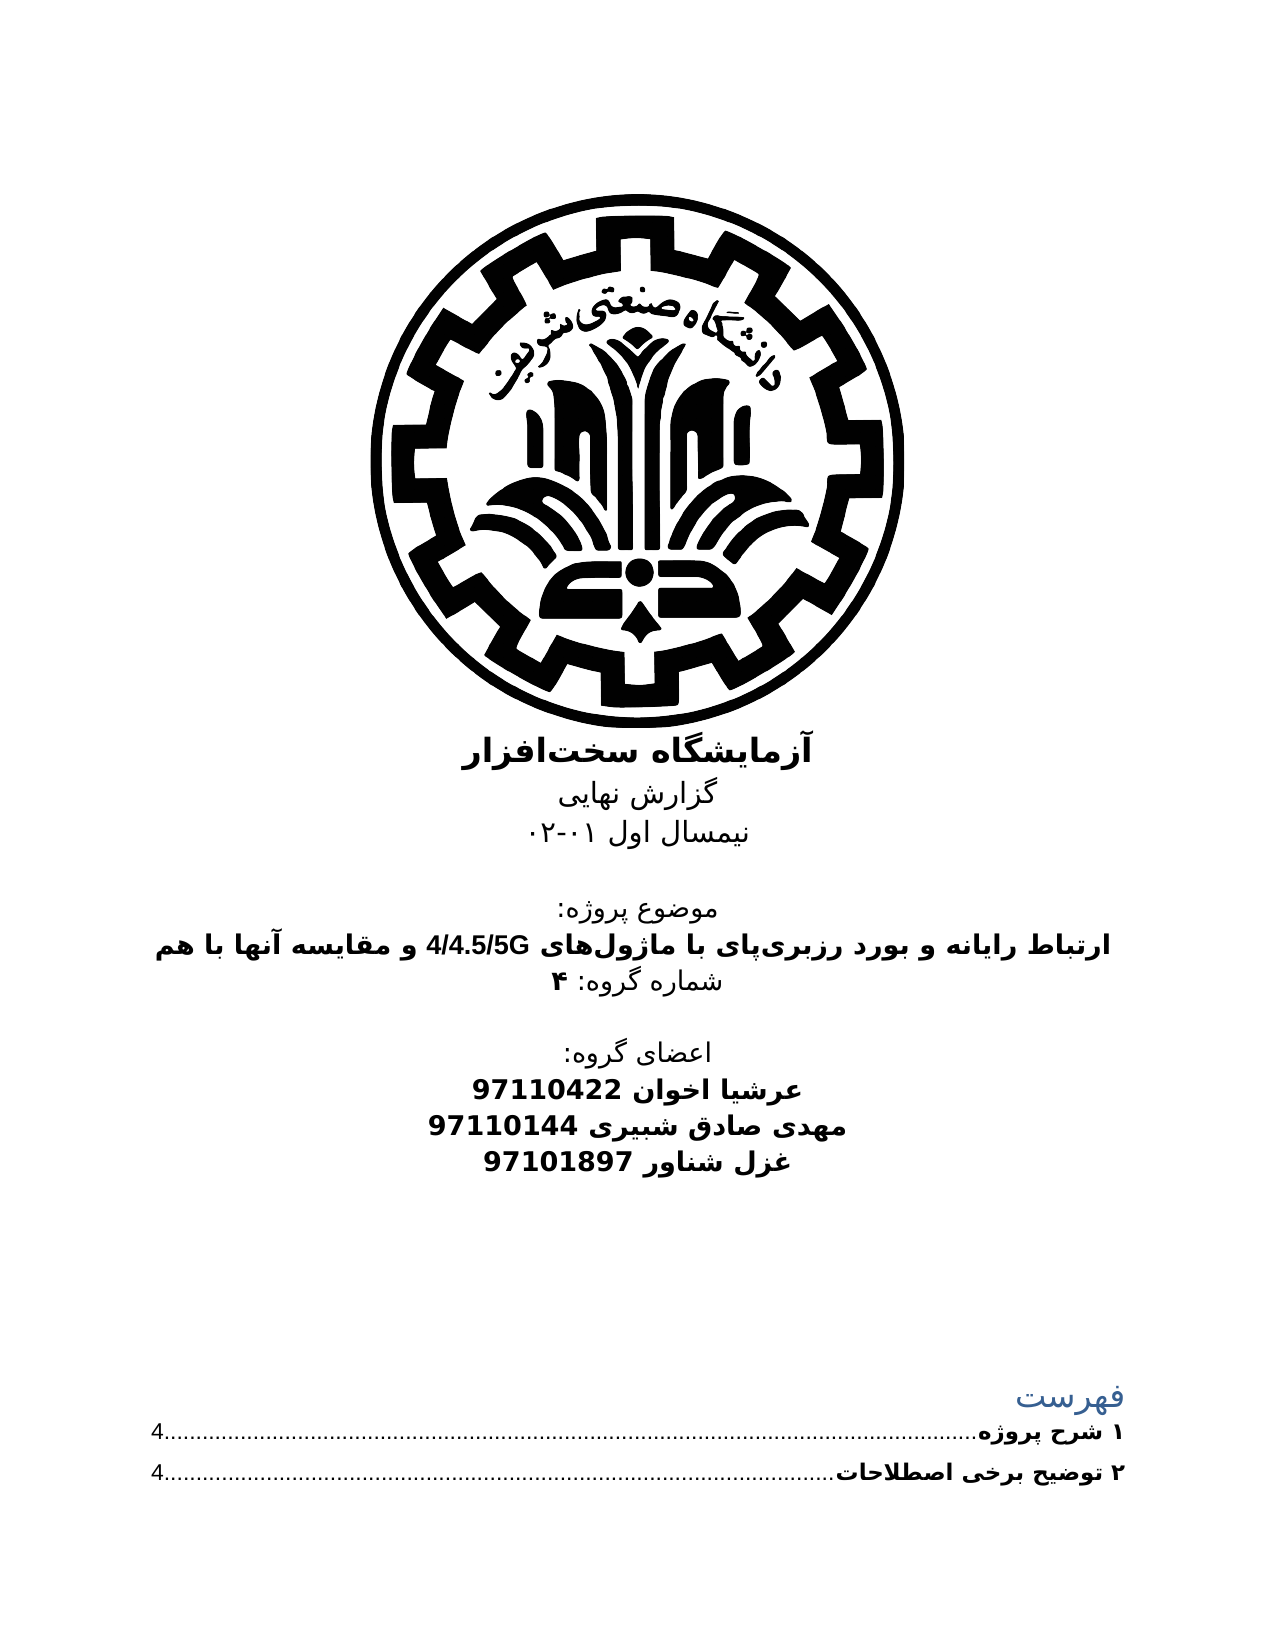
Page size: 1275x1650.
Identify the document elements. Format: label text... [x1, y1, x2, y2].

text غزل شناور 97101897 [150, 1146, 1125, 1178]
text نیمسال اول ۰۱-۰۲ [150, 815, 1125, 849]
text عرشیا اخوان 97110422 [150, 1074, 1125, 1106]
picture [370, 194, 905, 728]
text ارتباط رایانه و بورد رزبری‌پای با ماژول‌های 4/4.5/5G و مقایسه آنها با هم [150, 929, 1125, 961]
text اعضای گروه: [150, 1038, 1125, 1069]
text شماره گروه: ۴ [150, 966, 1125, 997]
text گزارش نهایی [150, 776, 1125, 810]
text موضوع پروژه: [150, 893, 1125, 924]
text مهدی صادق شبیری 97110144 [150, 1110, 1125, 1142]
text آزمایشگاه سخت‌افزار [150, 732, 1125, 771]
